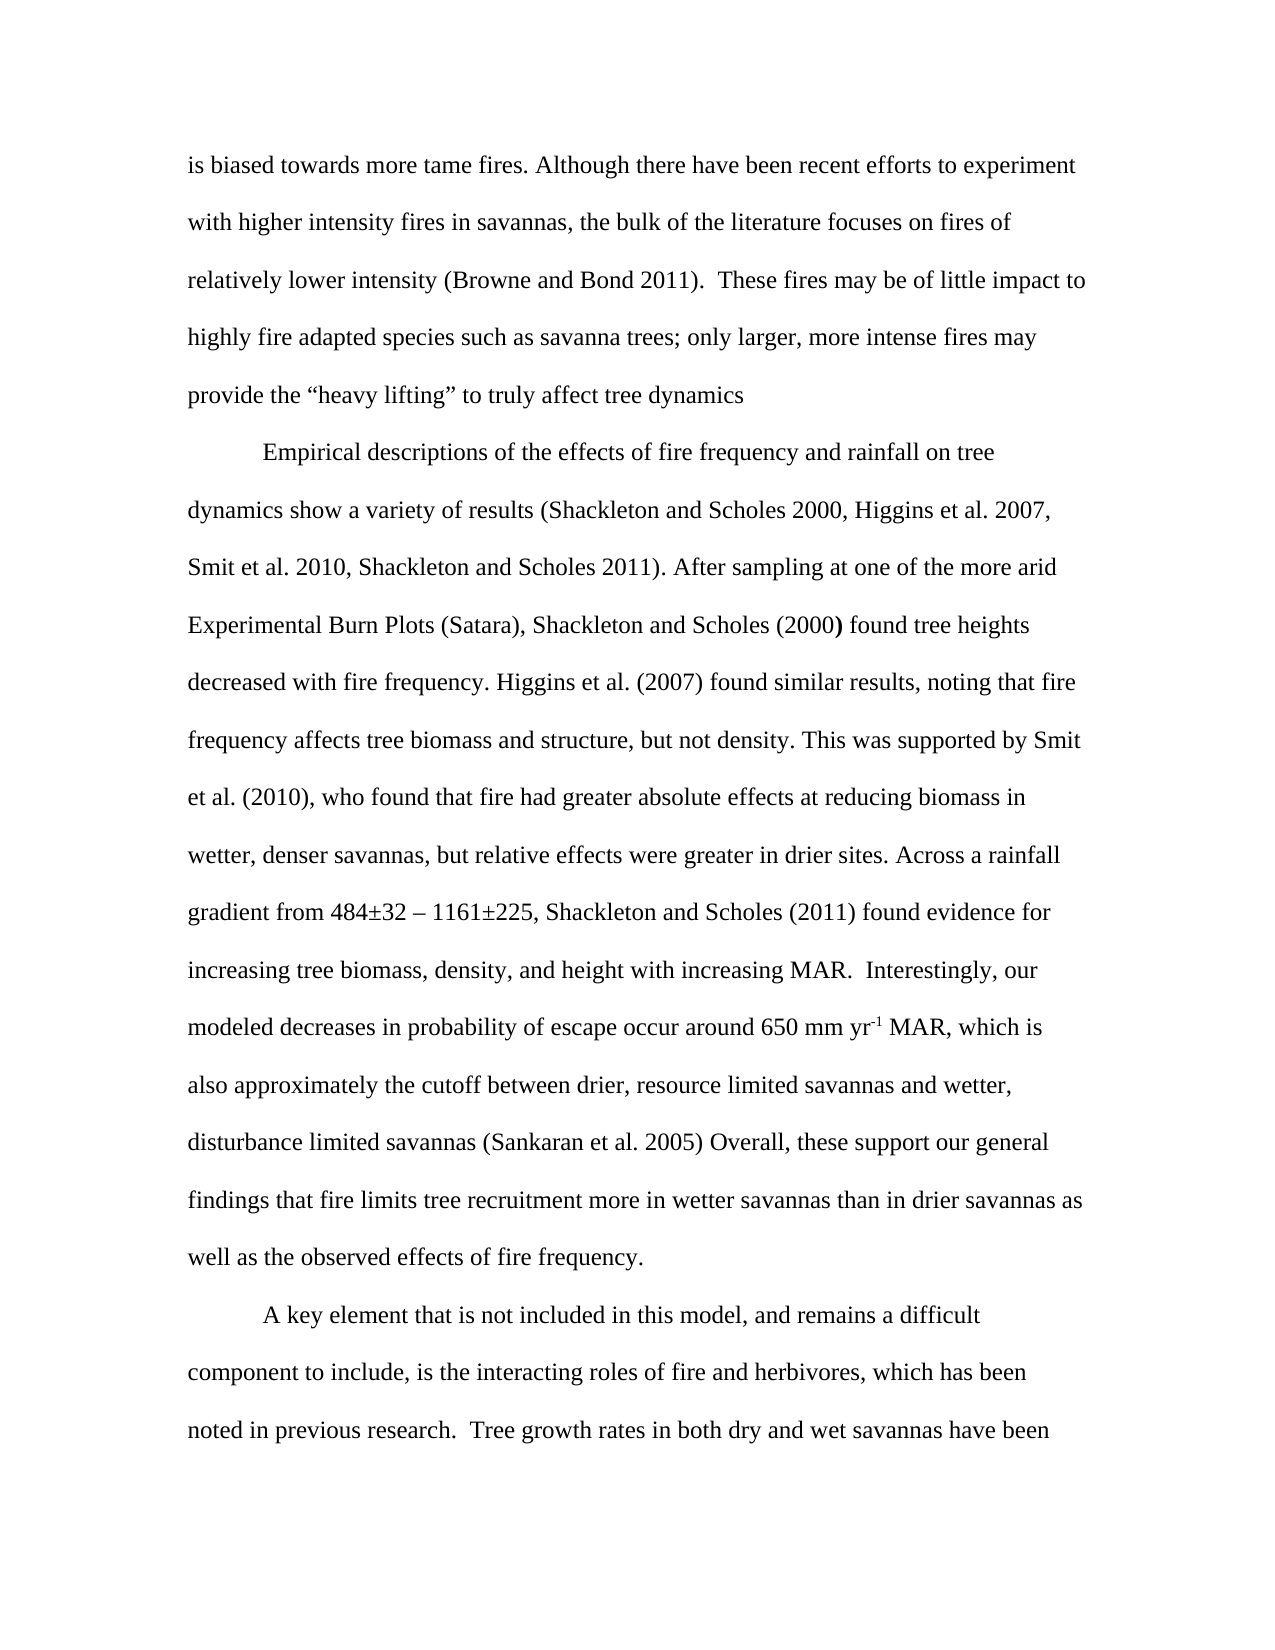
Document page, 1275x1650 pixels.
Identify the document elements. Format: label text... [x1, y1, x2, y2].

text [187, 1300, 1087, 1444]
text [187, 150, 1087, 409]
text Empirical descriptions of the effects of fire frequency and rainfall on tree dynamics show a variety of results (Shackleton and Scholes 2000, Higgins et al. 2007, Smit et al. 2010, Shackleton and Scholes 2011). After sampling at one of the more arid Experimental Burn Plots (Satara), Shackleton and Scholes (2000) found tree heights decreased with fire frequency. Higgins et al. (2007) found similar results, noting that fire frequency affects tree biomass and structure, but not density. This was supported by Smit et al. (2010), who found that fire had greater absolute effects at reducing biomass in wetter, denser savannas, but relative effects were greater in drier sites. Across a rainfall gradient from 484±32 – 1161±225, Shackleton and Scholes (2011) found evidence for increasing tree biomass, density, and height with increasing MAR. Interestingly, our modeled decreases in probability of escape occur around 650 mm yr-1 MAR, which is also approximately the cutoff between drier, resource limited savannas and wetter, disturbance limited savannas (Sankaran et al. 2005) Overall, these support our general findings that fire limits tree recruitment more in wetter savannas than in drier savannas as well as the observed effects of fire frequency. [187, 437, 1087, 1271]
